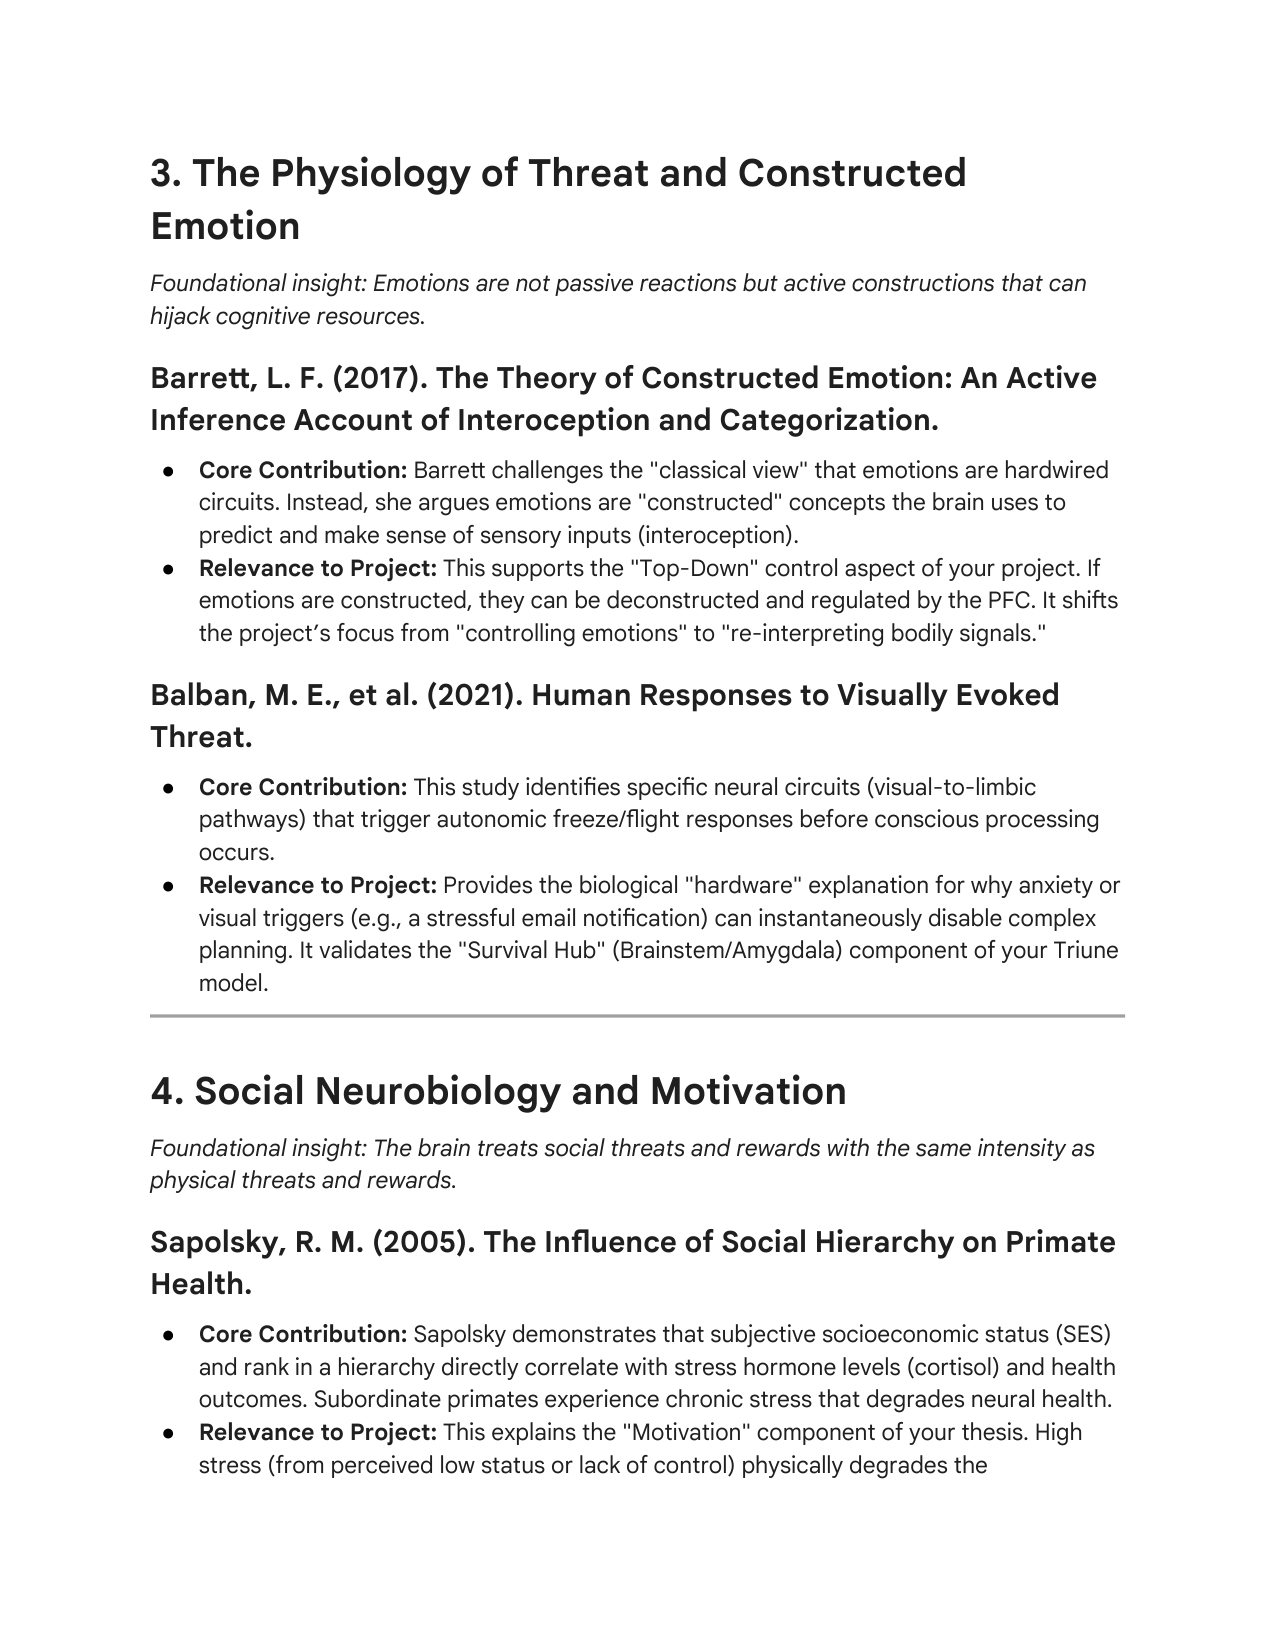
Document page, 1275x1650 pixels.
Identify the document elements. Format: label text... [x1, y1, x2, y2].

text Foundational insight: Emotions are not passive reactions but active constructions that can hijack cognitive resources. [150, 269, 1125, 331]
list Core Contribution: This study identifies specific neural circuits (visual-to-limbic pathways) that trigger autonomic freeze/flight responses before conscious processing occurs. [161, 773, 1125, 867]
subtitle Barrett, L. F. (2017). The Theory of Constructed Emotion: An Active Inference Account of Interoception and Categorization. [150, 360, 1125, 438]
list Relevance to Project: This supports the "Top-Down" control aspect of your project. If emotions are constructed, they can be deconstructed and regulated by the PFC. It shifts the project’s focus from "controlling emotions" to "re-interpreting bodily signals." [161, 554, 1125, 648]
text Foundational insight: The brain treats social threats and rewards with the same intensity as physical threats and rewards. [150, 1134, 1125, 1195]
subtitle Sapolsky, R. M. (2005). The Influence of Social Hierarchy on Primate Health. [150, 1224, 1125, 1303]
subtitle 4. Social Neurobiology and Motivation [150, 1018, 1125, 1115]
subtitle Balban, M. E., et al. (2021). Human Responses to Visually Evoked Threat. [150, 677, 1125, 755]
list Core Contribution: Sapolsky demonstrates that subjective socioeconomic status (SES) and rank in a hierarchy directly correlate with stress hormone levels (cortisol) and health outcomes. Subordinate primates experience chronic stress that degrades neural health. [161, 1320, 1125, 1414]
list Relevance to Project: Provides the biological "hardware" explanation for why anxiety or visual triggers (e.g., a stressful email notification) can instantaneously disable complex planning. It validates the "Survival Hub" (Brainstem/Amygdala) component of your Triune model. [161, 871, 1125, 998]
list Core Contribution: Barrett challenges the "classical view" that emotions are hardwired circuits. Instead, she argues emotions are "constructed" concepts the brain uses to predict and make sense of sensory inputs (interoception). [161, 456, 1125, 550]
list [161, 1418, 1125, 1480]
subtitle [150, 150, 1125, 251]
